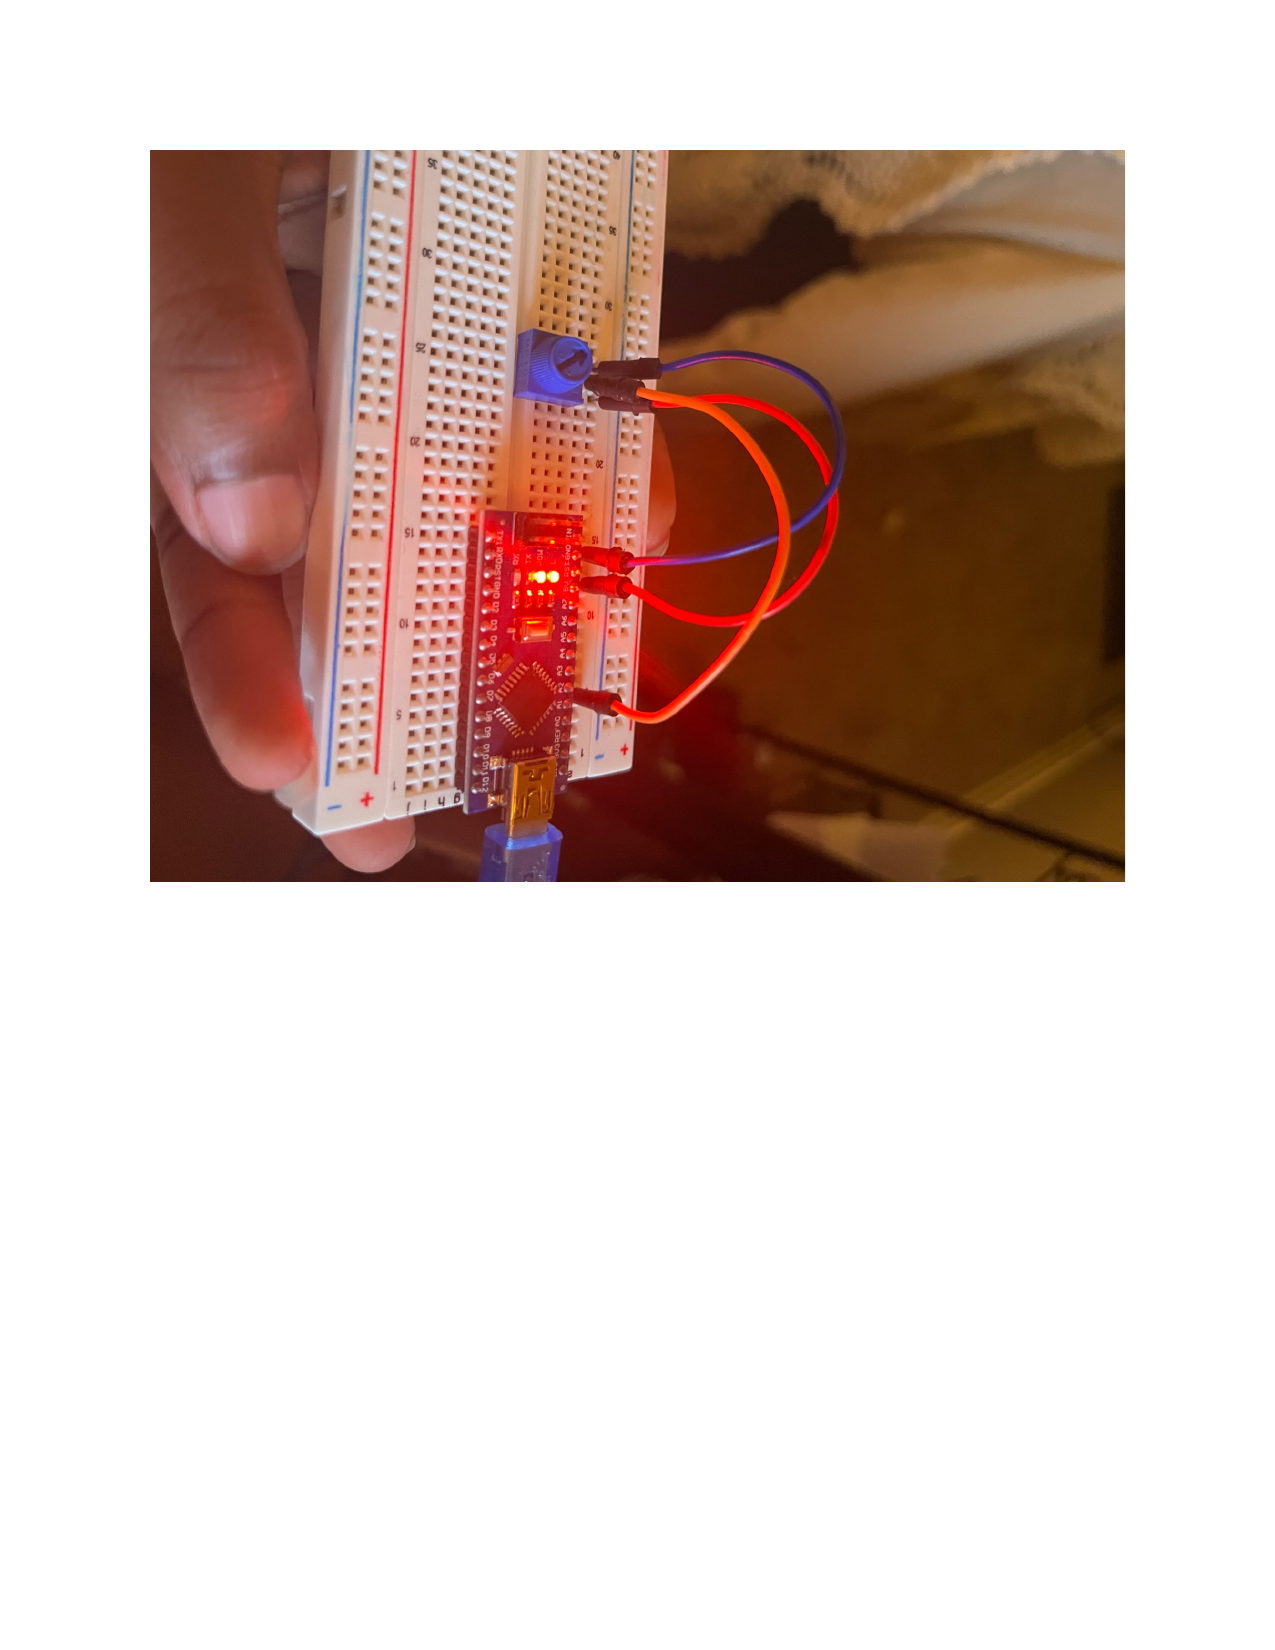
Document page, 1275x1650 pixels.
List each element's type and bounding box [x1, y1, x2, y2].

picture [150, 150, 1125, 882]
